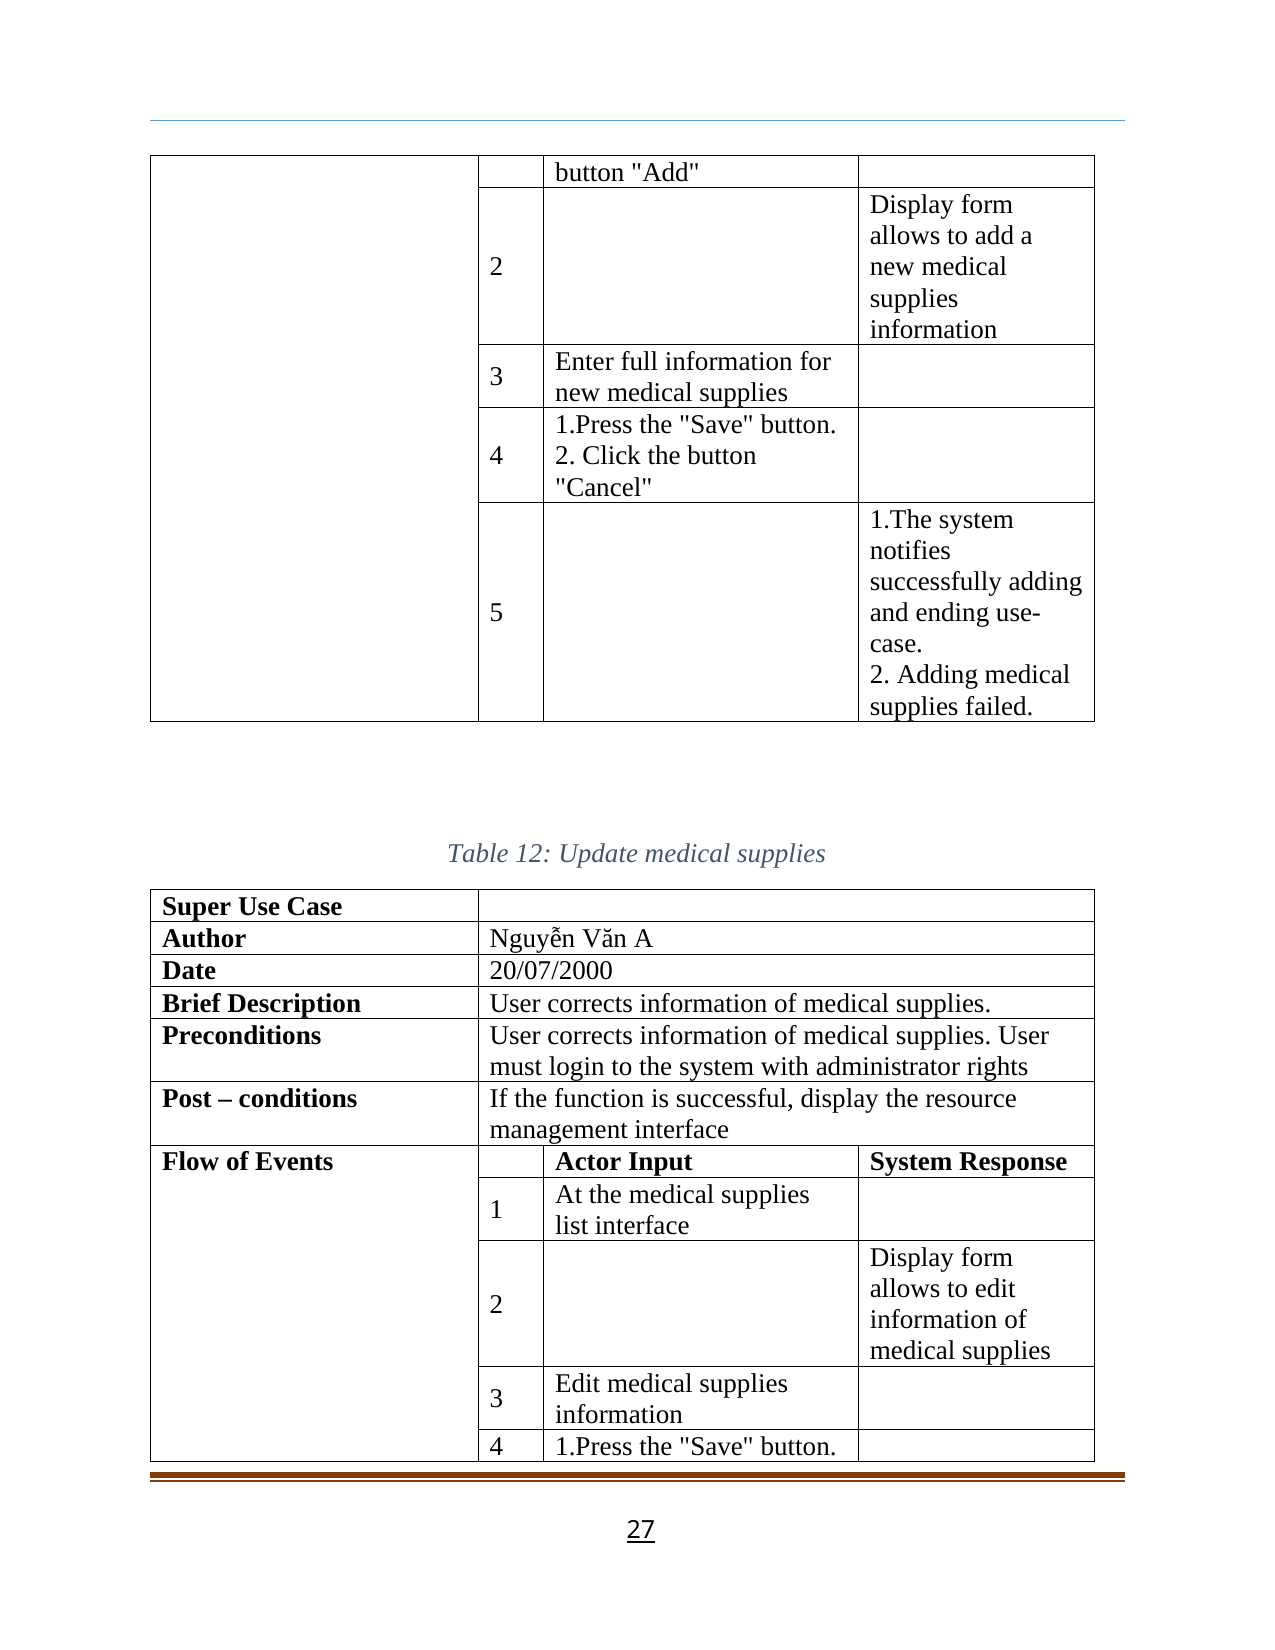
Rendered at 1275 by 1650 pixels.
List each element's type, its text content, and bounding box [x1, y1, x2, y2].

table_cell User corrects information of medical supplies. [479, 987, 1094, 1018]
table_cell [859, 408, 1094, 502]
table_cell [859, 345, 1094, 407]
table_cell 1 [479, 1178, 543, 1240]
table_cell Actor Input [544, 1146, 858, 1177]
table_cell Flow of Events [151, 1146, 478, 1461]
table_header Super Use Case [151, 890, 478, 921]
table_cell 2 [479, 188, 543, 344]
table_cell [544, 1430, 858, 1461]
table_cell 1.Press the "Save" button. 2. Click the button "Cancel" [544, 408, 858, 502]
table_cell 4 [479, 1430, 543, 1461]
table_cell User corrects information of medical supplies. User must login to the system with administrator rights [479, 1019, 1094, 1081]
table_cell Brief Description [151, 987, 478, 1018]
table_cell 2 [479, 1241, 543, 1366]
table_cell [859, 1430, 1094, 1461]
table_cell 3 [479, 345, 543, 407]
table_cell 1.The system notifies successfully adding and ending use-case. 2. Adding medical supplies failed. [859, 503, 1094, 721]
table_cell Author [151, 922, 478, 953]
table_cell [859, 1367, 1094, 1429]
table_cell At the medical supplies list interface [544, 1178, 858, 1240]
table_cell [544, 503, 858, 721]
table_cell [479, 1146, 543, 1177]
table_cell [544, 1241, 858, 1366]
table_cell Display form allows to edit information of medical supplies [859, 1241, 1094, 1366]
table_cell Date [151, 955, 478, 986]
table_cell 4 [479, 408, 543, 502]
table_cell Post – conditions [151, 1082, 478, 1144]
table_cell If the function is successful, display the resource management interface [479, 1082, 1094, 1144]
table_cell 5 [479, 503, 543, 721]
table_cell System Response [859, 1146, 1094, 1177]
table_cell [859, 156, 1094, 187]
table_cell Preconditions [151, 1019, 478, 1081]
table_cell Edit medical supplies information [544, 1367, 858, 1429]
table_header [479, 890, 1094, 921]
table_cell Nguyễn Văn A [479, 922, 1094, 953]
table_cell Enter full information for new medical supplies [544, 345, 858, 407]
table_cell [544, 156, 858, 187]
table_cell 1 [479, 156, 543, 187]
table_cell [859, 1178, 1094, 1240]
table_cell [544, 188, 858, 344]
table_cell 20/07/2000 [479, 955, 1094, 986]
table_cell Display form allows to add a new medical supplies information [859, 188, 1094, 344]
table_cell 3 [479, 1367, 543, 1429]
